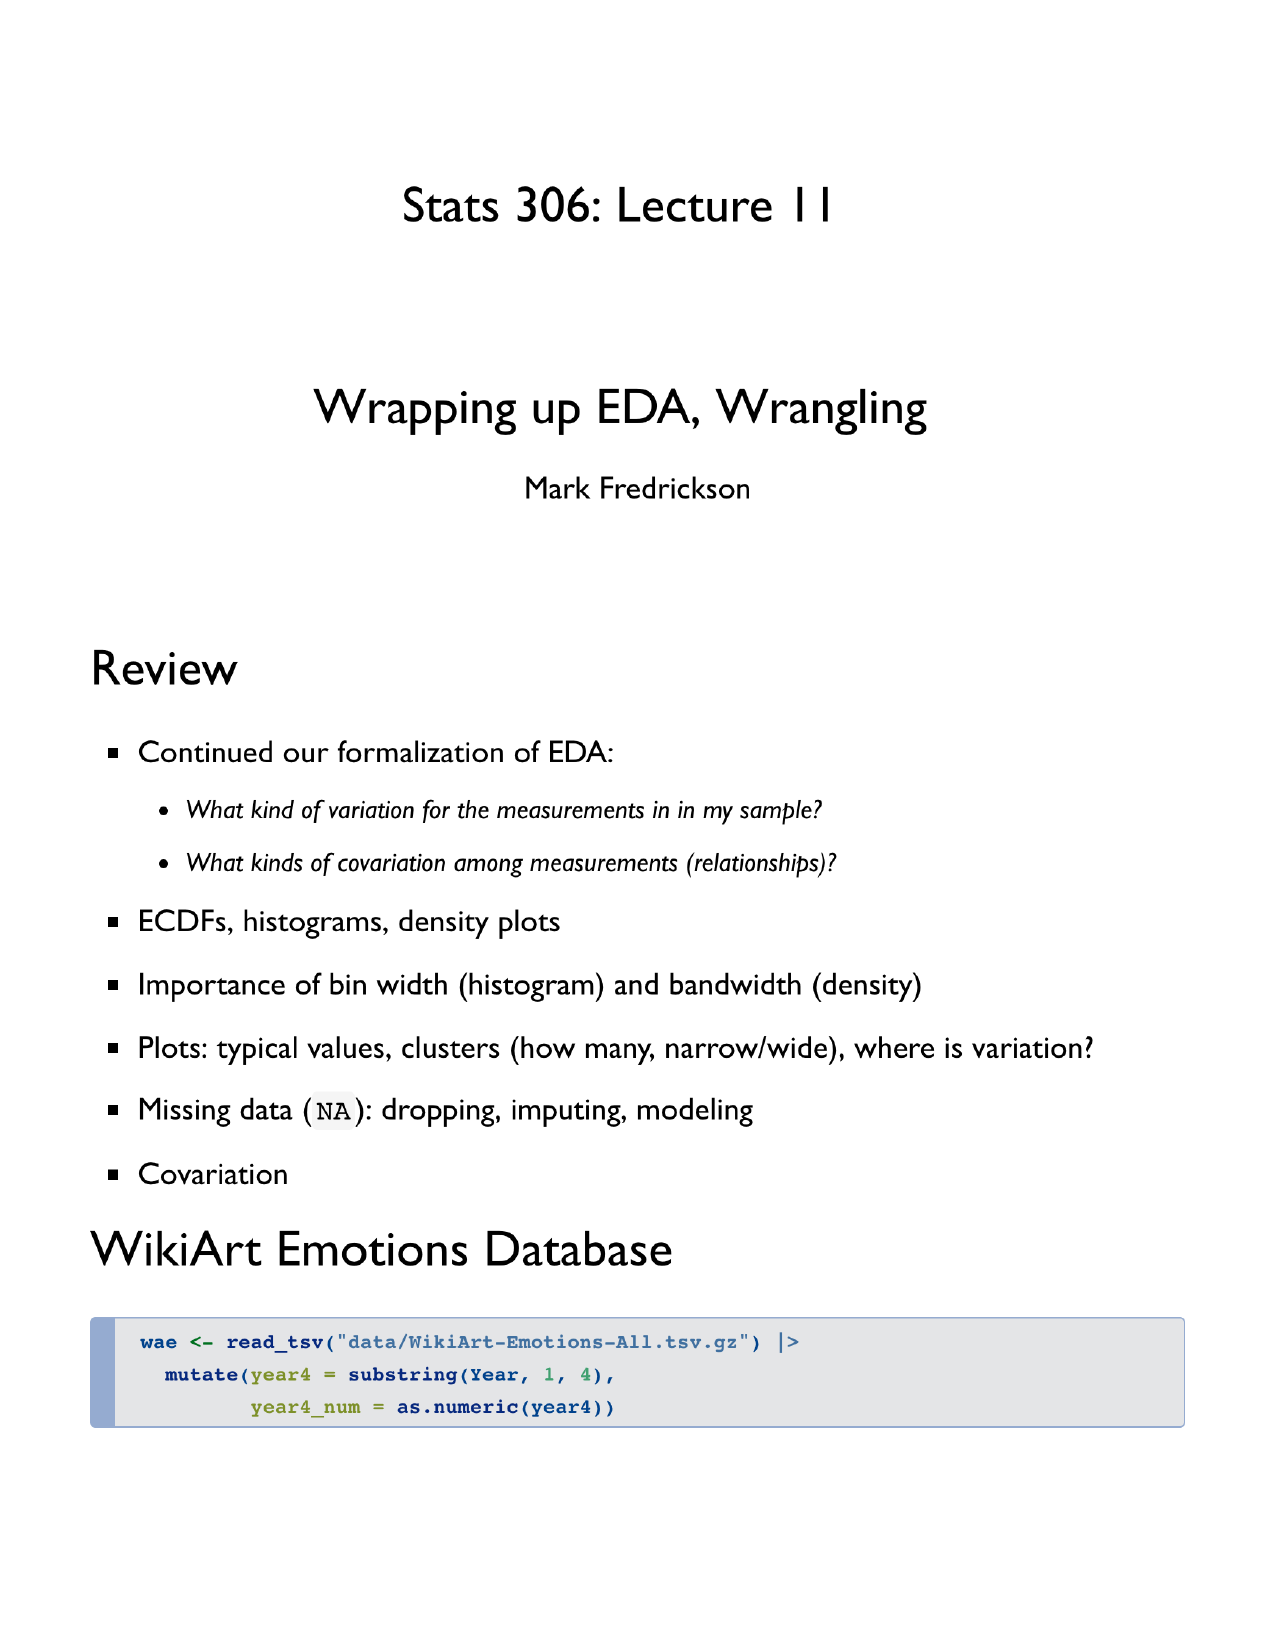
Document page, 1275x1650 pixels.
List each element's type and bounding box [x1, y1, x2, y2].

picture [75, 75, 1200, 610]
picture [75, 640, 1200, 1442]
